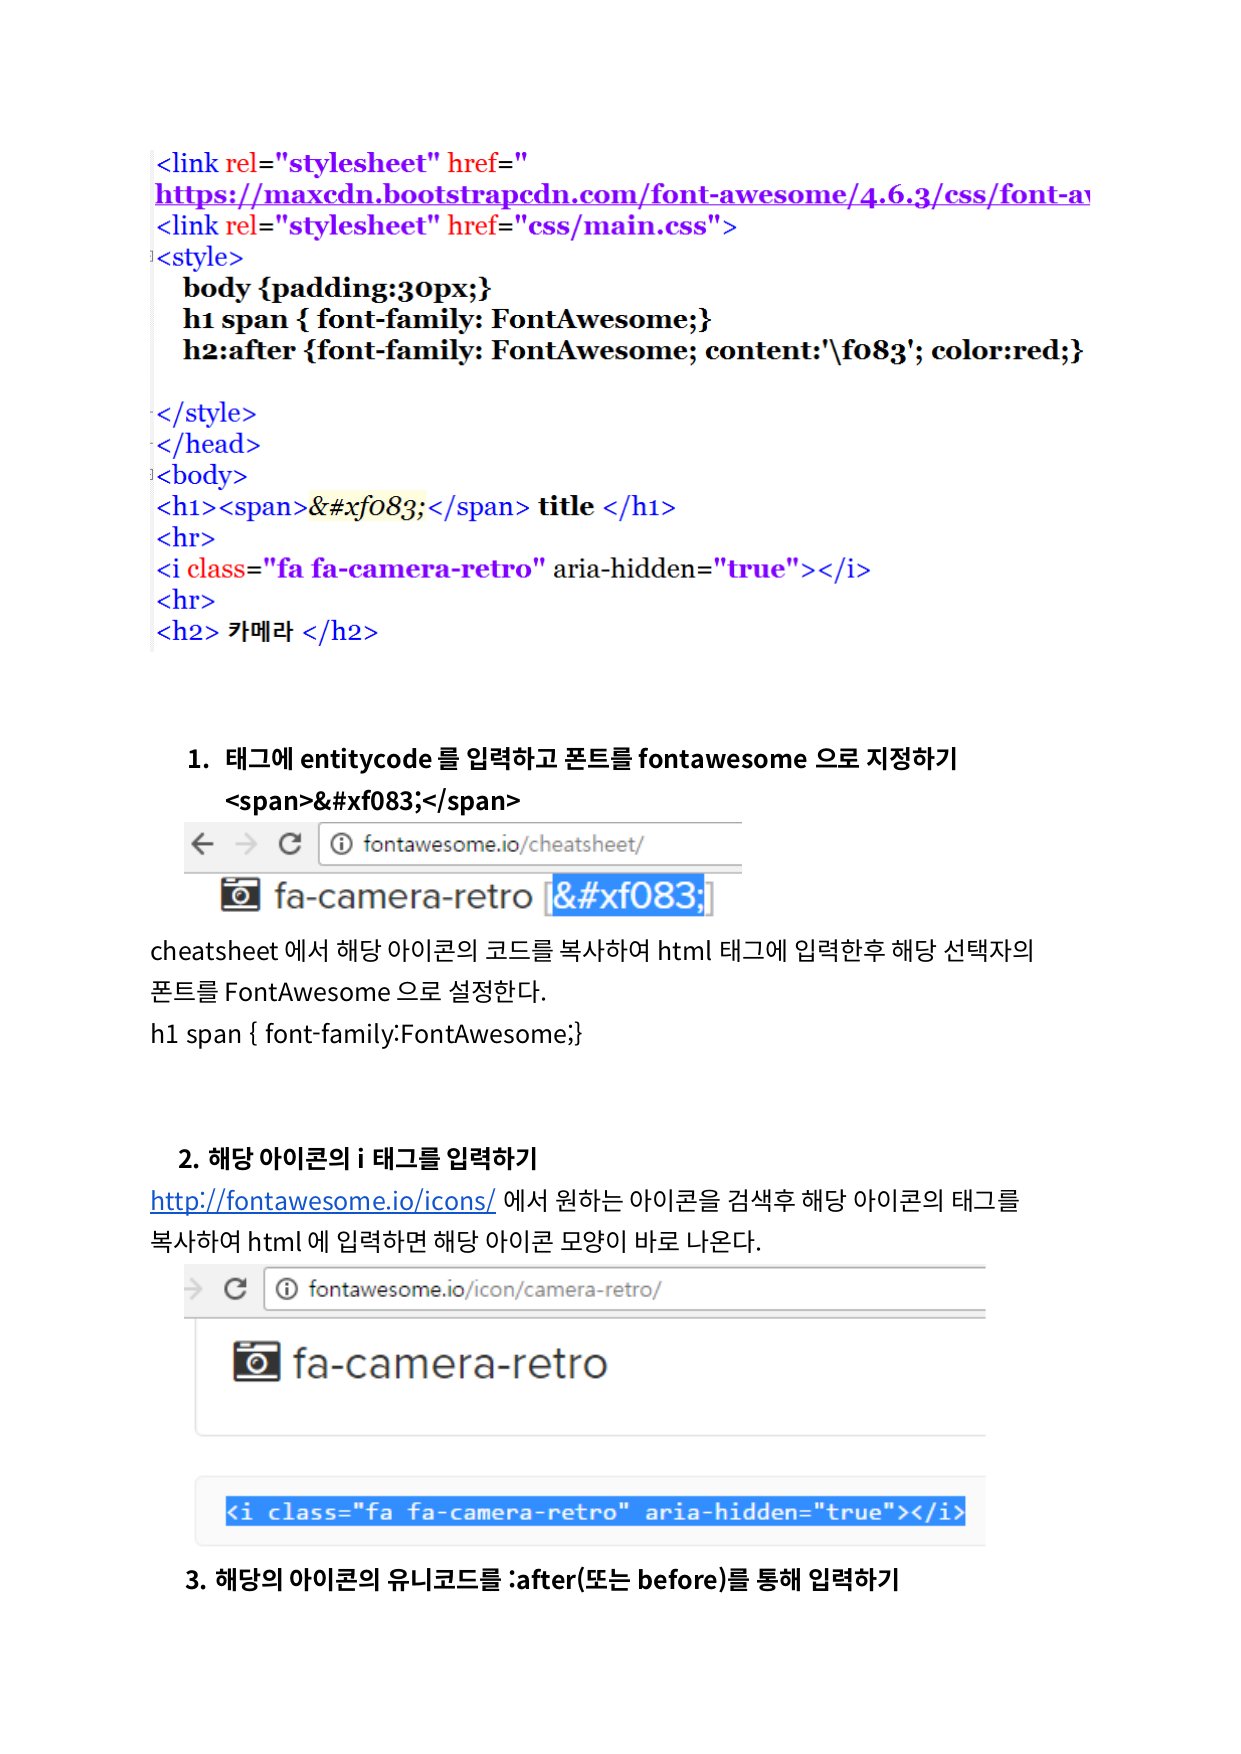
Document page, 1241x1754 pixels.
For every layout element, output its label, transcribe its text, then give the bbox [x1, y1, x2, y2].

picture [184, 1264, 986, 1556]
text h1 span { font-family:FontAwesome;} [150, 1014, 1090, 1051]
text 3. 해당의 아이콘의 유니코드를 :after(또는 before)를 통해 입력하기 [150, 1561, 1090, 1597]
picture [184, 822, 742, 926]
picture [150, 150, 1091, 652]
text http://fontawesome.io/icons/ 에서 원하는 아이콘을 검색후 해당 아이콘의 태그를 복사하여 html에 입력하면 해당 아이콘 모양이 바로 나온다. [150, 1181, 1090, 1259]
text <span>&#xf083;</span> [150, 781, 1090, 817]
text cheatsheet에서 해당 아이콘의 코드를 복사하여 html 태그에 입력한후 해당 선택자의 폰트를 FontAwesome으로 설정한다. [150, 931, 1090, 1009]
text 2. 해당 아이콘의 i 태그를 입력하기 [150, 1139, 1090, 1176]
list 태그에 entitycode를 입력하고 폰트를 fontawesome 으로 지정하기 [187, 739, 1090, 776]
